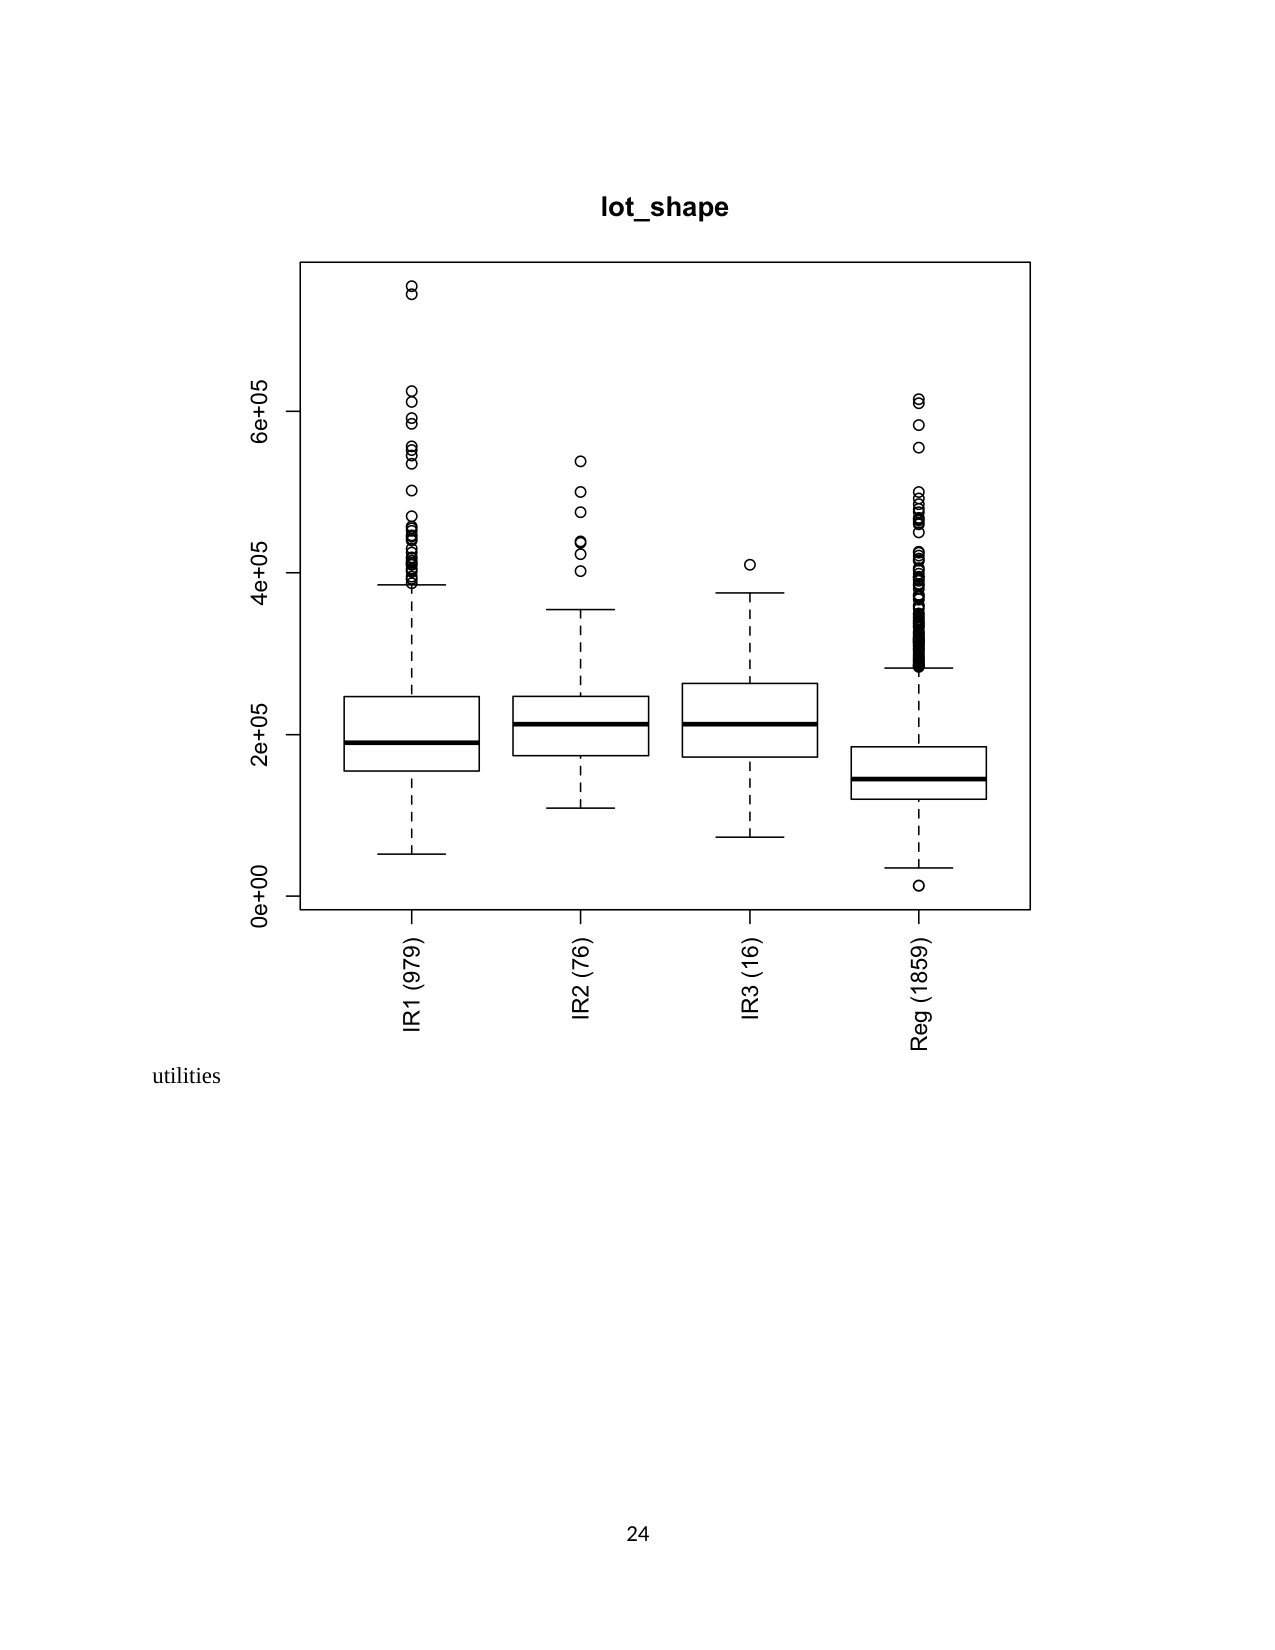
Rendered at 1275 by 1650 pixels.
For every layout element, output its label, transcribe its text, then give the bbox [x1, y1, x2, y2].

text utilities [152, 1063, 1123, 1089]
picture [187, 150, 1088, 1050]
